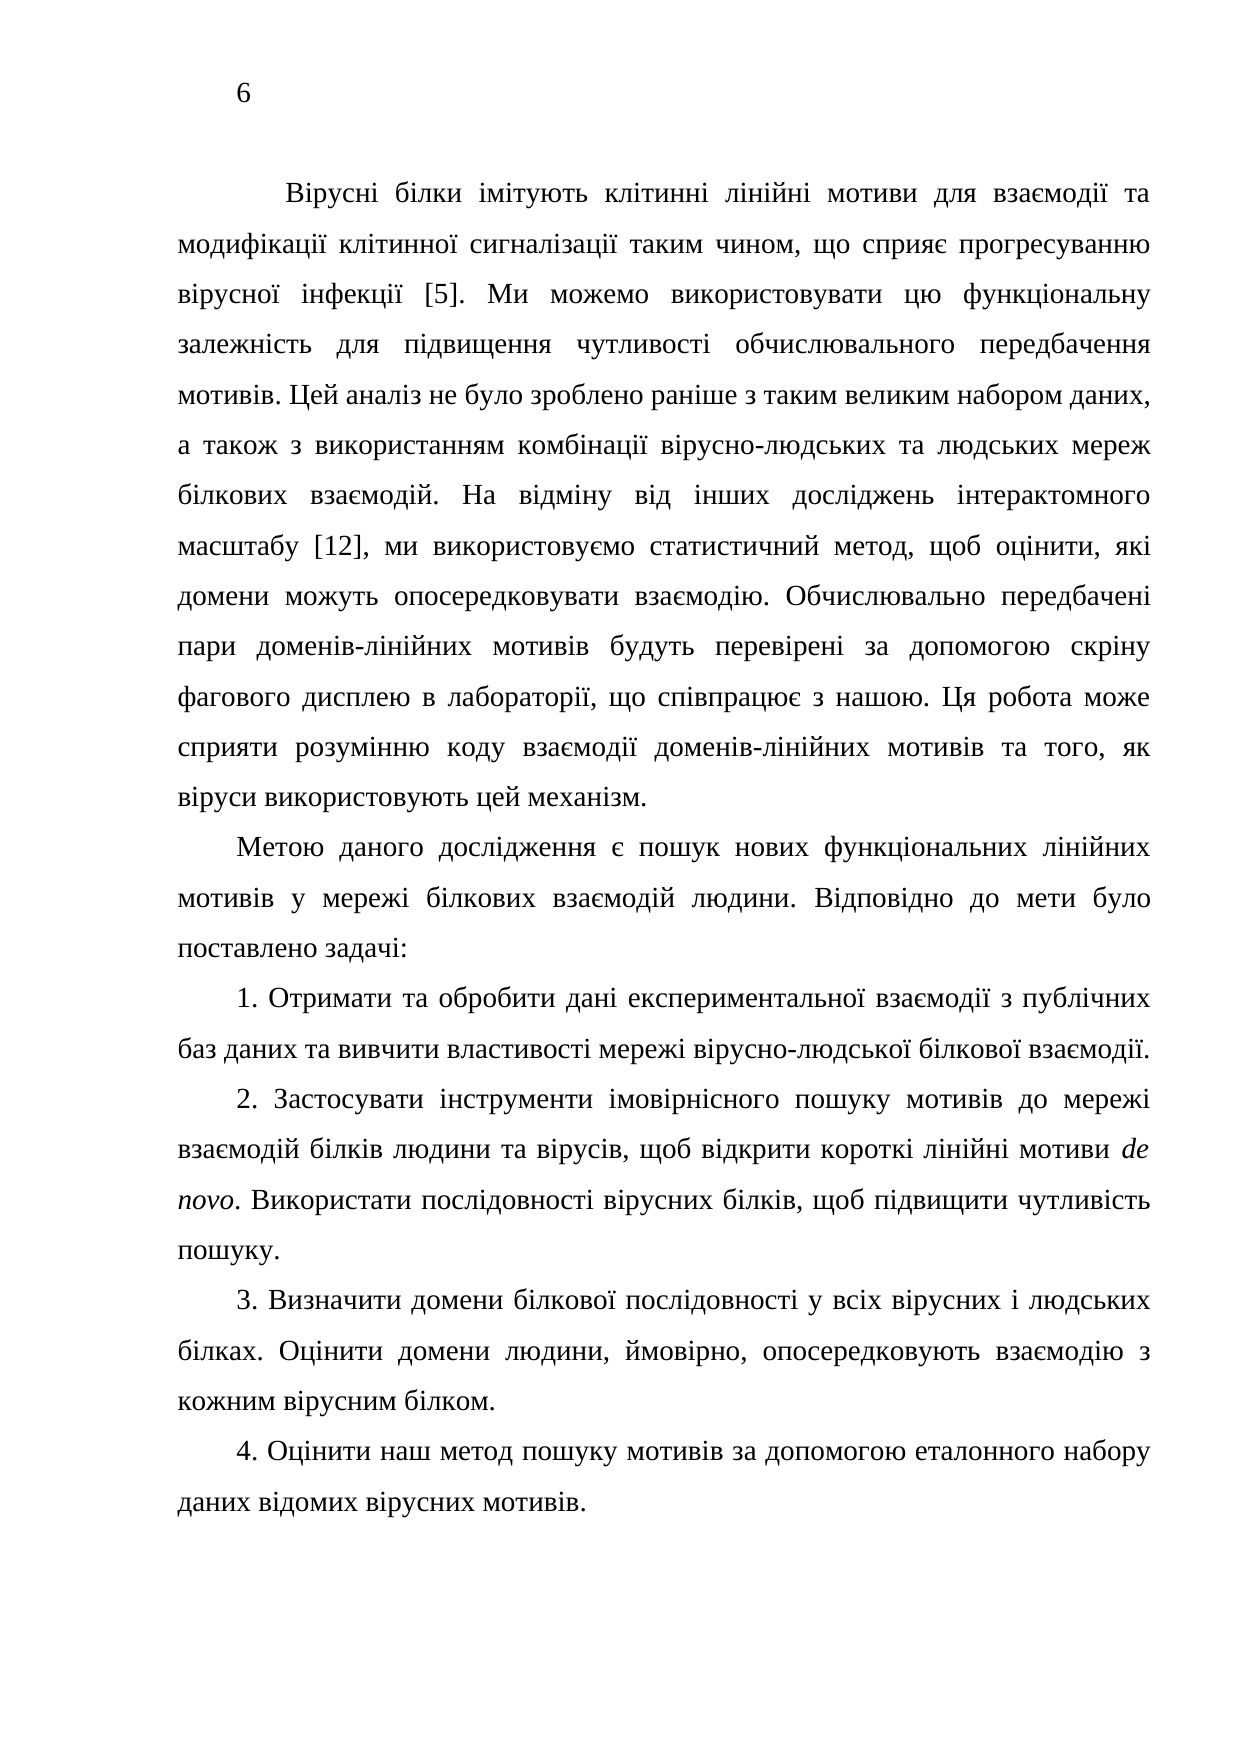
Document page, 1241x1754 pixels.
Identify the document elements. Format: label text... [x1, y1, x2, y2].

text Метою даного дослідження є пошук нових функціональних лінійних мотивів у мережі білкових взаємодій людини. Відповідно до мети було поставлено задачі: [177, 829, 1152, 964]
text 1. Отримати та обробити дані експериментальної взаємодії з публічних баз даних та вивчити властивості мережі вірусно-людської білкової взаємодії. [177, 981, 1152, 1064]
text 3. Визначити домени білкової послідовності у всіх вірусних і людських білках. Оцінити домени людини, ймовірно, опосередковують взаємодію з кожним вірусним білком. [177, 1282, 1152, 1417]
text 4. Оцінити наш метод пошуку мотивів за допомогою еталонного набору даних відомих вірусних мотивів. [177, 1433, 1152, 1517]
text 2. Застосувати інструменти імовірнісного пошуку мотивів до мережі взаємодій білків людини та вірусів, щоб відкрити короткі лінійні мотиви de novo. Використати послідовності вірусних білків, щоб підвищити чутливість пошуку. [177, 1081, 1152, 1266]
text Вірусні білки імітують клітинні лінійні мотиви для взаємодії та модифікації клітинної сигналізації таким чином, що сприяє прогресуванню вірусної інфекції [5]. Ми можемо використовувати цю функціональну залежність для підвищення чутливості обчислювального передбачення мотивів. Цей аналіз не було зроблено раніше з таким великим набором даних, а також з використанням комбінації вірусно-людських та людських мереж білкових взаємодій. На відміну від інших досліджень інтерактомного масштабу [12], ми використовуємо статистичний метод, щоб оцінити, які домени можуть опосередковувати взаємодію. Обчислювально передбачені пари доменів-лінійних мотивів будуть перевірені за допомогою скріну фагового дисплею в лабораторії, що співпрацює з нашою. Ця робота може сприяти розумінню коду взаємодії доменів-лінійних мотивів та того, як віруси використовують цей механізм. [177, 176, 1152, 813]
